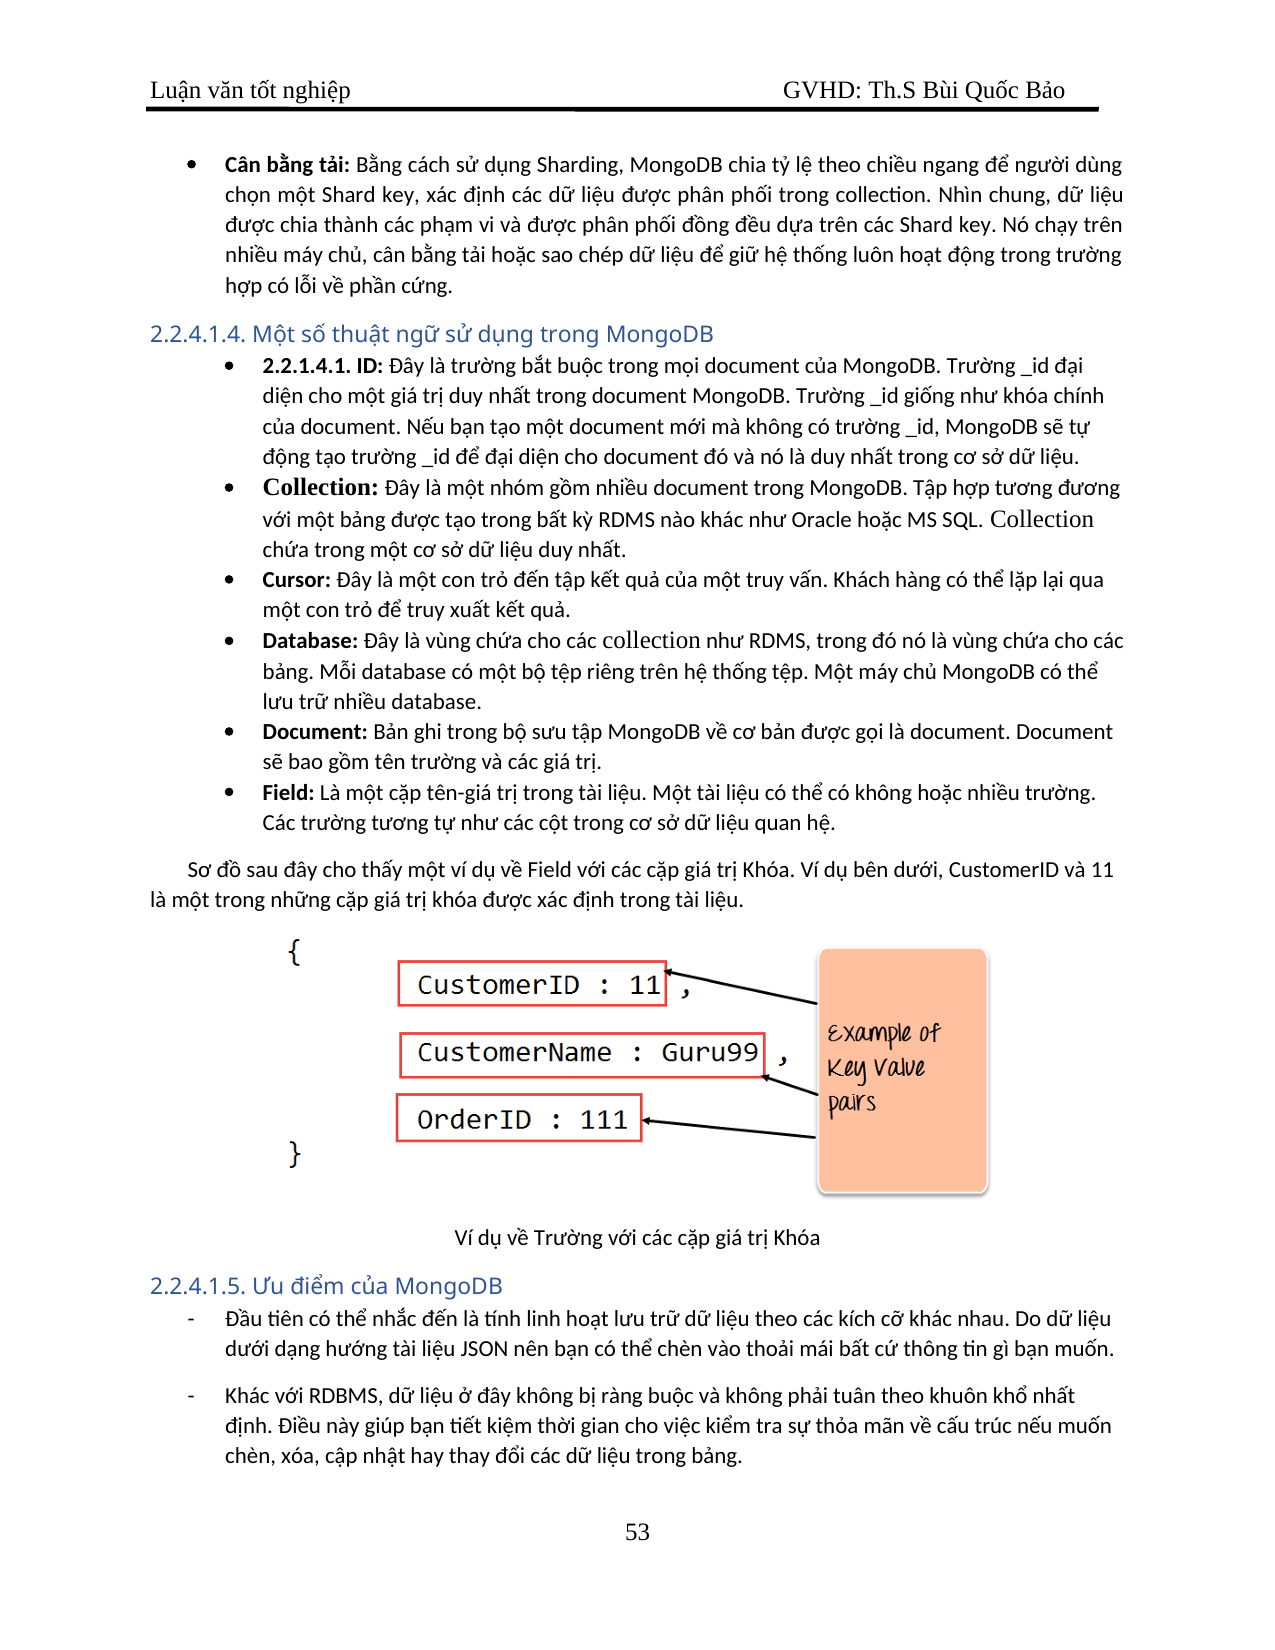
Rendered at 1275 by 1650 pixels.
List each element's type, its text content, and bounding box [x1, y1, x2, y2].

list 2.2.1.4.1. ID: Đây là trường bắt buộc trong mọi document của MongoDB. Trường _id đại diện cho một giá trị duy nhất trong document MongoDB. Trường _id giống như khóa chính của document. Nếu bạn tạo một document mới mà không có trường _id, MongoDB sẽ tự động tạo trường _id để đại diện cho document đó và nó là duy nhất trong cơ sở dữ liệu. [225, 351, 1125, 470]
text - Đầu tiên có thể nhắc đến là tính linh hoạt lưu trữ dữ liệu theo các kích cỡ khác nhau. Do dữ liệu dưới dạng hướng tài liệu JSON nên bạn có thể chèn vào thoải mái bất cứ thông tin gì bạn muốn. [187, 1304, 1125, 1362]
text - Khác với RDBMS, dữ liệu ở đây không bị ràng buộc và không phải tuân theo khuôn khổ nhất định. Điều này giúp bạn tiết kiệm thời gian cho việc kiểm tra sự thỏa mãn về cấu trúc nếu muốn chèn, xóa, cập nhật hay thay đổi các dữ liệu trong bảng. [187, 1381, 1125, 1469]
picture [278, 931, 997, 1205]
subtitle 2.2.4.1.5. Ưu điểm của MongoDB [150, 1270, 1125, 1301]
subtitle 2.2.4.1.4. Một số thuật ngữ sử dụng trong MongoDB [150, 318, 1125, 349]
list Cân bằng tải: Bằng cách sử dụng Sharding, MongoDB chia tỷ lệ theo chiều ngang để người dùng chọn một Shard key, xác định các dữ liệu được phân phối trong collection. Nhìn chung, dữ liệu được chia thành các phạm vi và được phân phối đồng đều dựa trên các Shard key. Nó chạy trên nhiều máy chủ, cân bằng tải hoặc sao chép dữ liệu để giữ hệ thống luôn hoạt động trong trường hợp có lỗi về phần cứng. [187, 150, 1125, 299]
list Collection: Đây là một nhóm gồm nhiều document trong MongoDB. Tập hợp tương đương với một bảng được tạo trong bất kỳ RDMS nào khác như Oracle hoặc MS SQL. Collection chứa trong một cơ sở dữ liệu duy nhất. [225, 472, 1125, 563]
list Document: Bản ghi trong bộ sưu tập MongoDB về cơ bản được gọi là document. Document sẽ bao gồm tên trường và các giá trị. [225, 717, 1125, 775]
text Sơ đồ sau đây cho thấy một ví dụ về Field với các cặp giá trị Khóa. Ví dụ bên dưới, CustomerID và 11 là một trong những cặp giá trị khóa được xác định trong tài liệu. [150, 855, 1125, 913]
list Cursor: Đây là một con trỏ đến tập kết quả của một truy vấn. Khách hàng có thể lặp lại qua một con trỏ để truy xuất kết quả. [225, 565, 1125, 623]
text Ví dụ về Trường với các cặp giá trị Khóa [150, 1223, 1125, 1251]
list Database: Đây là vùng chứa cho các collection như RDMS, trong đó nó là vùng chứa cho các bảng. Mỗi database có một bộ tệp riêng trên hệ thống tệp. Một máy chủ MongoDB có thể lưu trữ nhiều database. [225, 626, 1125, 715]
list Field: Là một cặp tên-giá trị trong tài liệu. Một tài liệu có thể có không hoặc nhiều trường. Các trường tương tự như các cột trong cơ sở dữ liệu quan hệ. [225, 778, 1125, 836]
